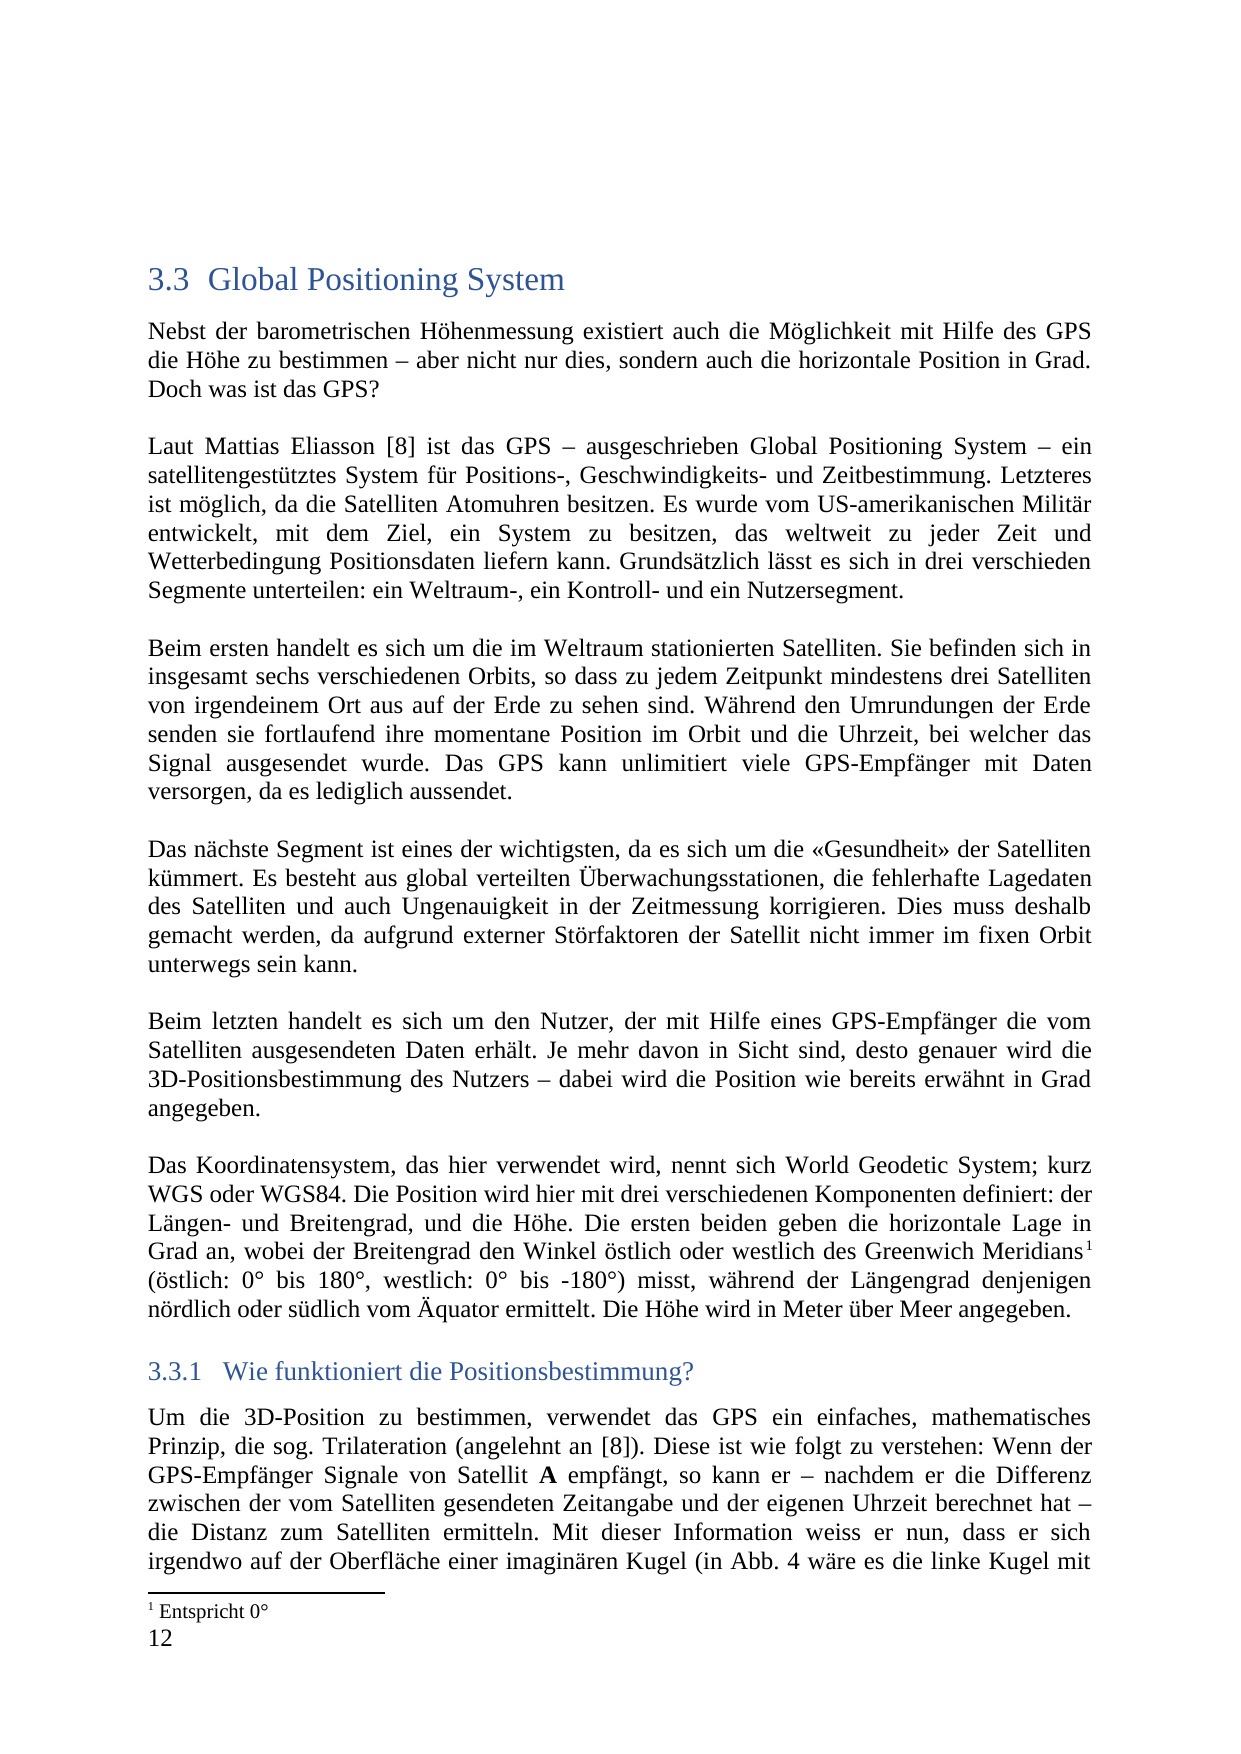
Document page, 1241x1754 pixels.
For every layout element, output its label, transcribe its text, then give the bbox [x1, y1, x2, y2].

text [148, 1402, 1093, 1575]
subtitle Wie funktioniert die Positionsbestimmung? [148, 1356, 1093, 1387]
subtitle Global Positioning System [148, 259, 1093, 297]
text Das Koordinatensystem, das hier verwendet wird, nennt sich World Geodetic System; kurz WGS oder WGS84. Die Position wird hier mit drei verschiedenen Komponenten definiert: der Längen- und Breitengrad, und die Höhe. Die ersten beiden geben die horizontale Lage in Grad an, wobei der Breitengrad den Winkel östlich oder westlich des Greenwich Meridians (östlich: 0° bis 180°, westlich: 0° bis -180°) misst, während der Längengrad denjenigen nördlich oder südlich vom Äquator ermittelt. Die Höhe wird in Meter über Meer angegeben. [148, 1150, 1093, 1323]
text Nebst der barometrischen Höhenmessung existiert auch die Möglichkeit mit Hilfe des GPS die Höhe zu bestimmen – aber nicht nur dies, sondern auch die horizontale Position in Grad. Doch was ist das GPS? [148, 316, 1093, 403]
text Das nächste Segment ist eines der wichtigsten, da es sich um die «Gesundheit» der Satelliten kümmert. Es besteht aus global verteilten Überwachungsstationen, die fehlerhafte Lagedaten des Satelliten und auch Ungenauigkeit in der Zeitmessung korrigieren. Dies muss deshalb gemacht werden, da aufgrund externer Störfaktoren der Satellit nicht immer im fixen Orbit unterwegs sein kann. [148, 834, 1093, 978]
text Beim letzten handelt es sich um den Nutzer, der mit Hilfe eines GPS-Empfänger die vom Satelliten ausgesendeten Daten erhält. Je mehr davon in Sicht sind, desto genauer wird die 3D-Positionsbestimmung des Nutzers – dabei wird die Position wie bereits erwähnt in Grad angegeben. [148, 1006, 1093, 1121]
text Beim ersten handelt es sich um die im Weltraum stationierten Satelliten. Sie befinden sich in insgesamt sechs verschiedenen Orbits, so dass zu jedem Zeitpunkt mindestens drei Satelliten von irgendeinem Ort aus auf der Erde zu sehen sind. Während den Umrundungen der Erde senden sie fortlaufend ihre momentane Position im Orbit und die Uhrzeit, bei welcher das Signal ausgesendet wurde. Das GPS kann unlimitiert viele GPS-Empfänger mit Daten versorgen, da es lediglich aussendet. [148, 633, 1093, 805]
text Laut Mattias Eliasson ist das GPS – ausgeschrieben Global Positioning System – ein satellitengestütztes System für Positions-, Geschwindigkeits- und Zeitbestimmung. Letzteres ist möglich, da die Satelliten Atomuhren besitzen. Es wurde vom US-amerikanischen Militär entwickelt, mit dem Ziel, ein System zu besitzen, das weltweit zu jeder Zeit und Wetterbedingung Positionsdaten liefern kann. Grundsätzlich lässt es sich in drei verschieden Segmente unterteilen: ein Weltraum-, ein Kontroll- und ein Nutzersegment. [148, 431, 1093, 604]
